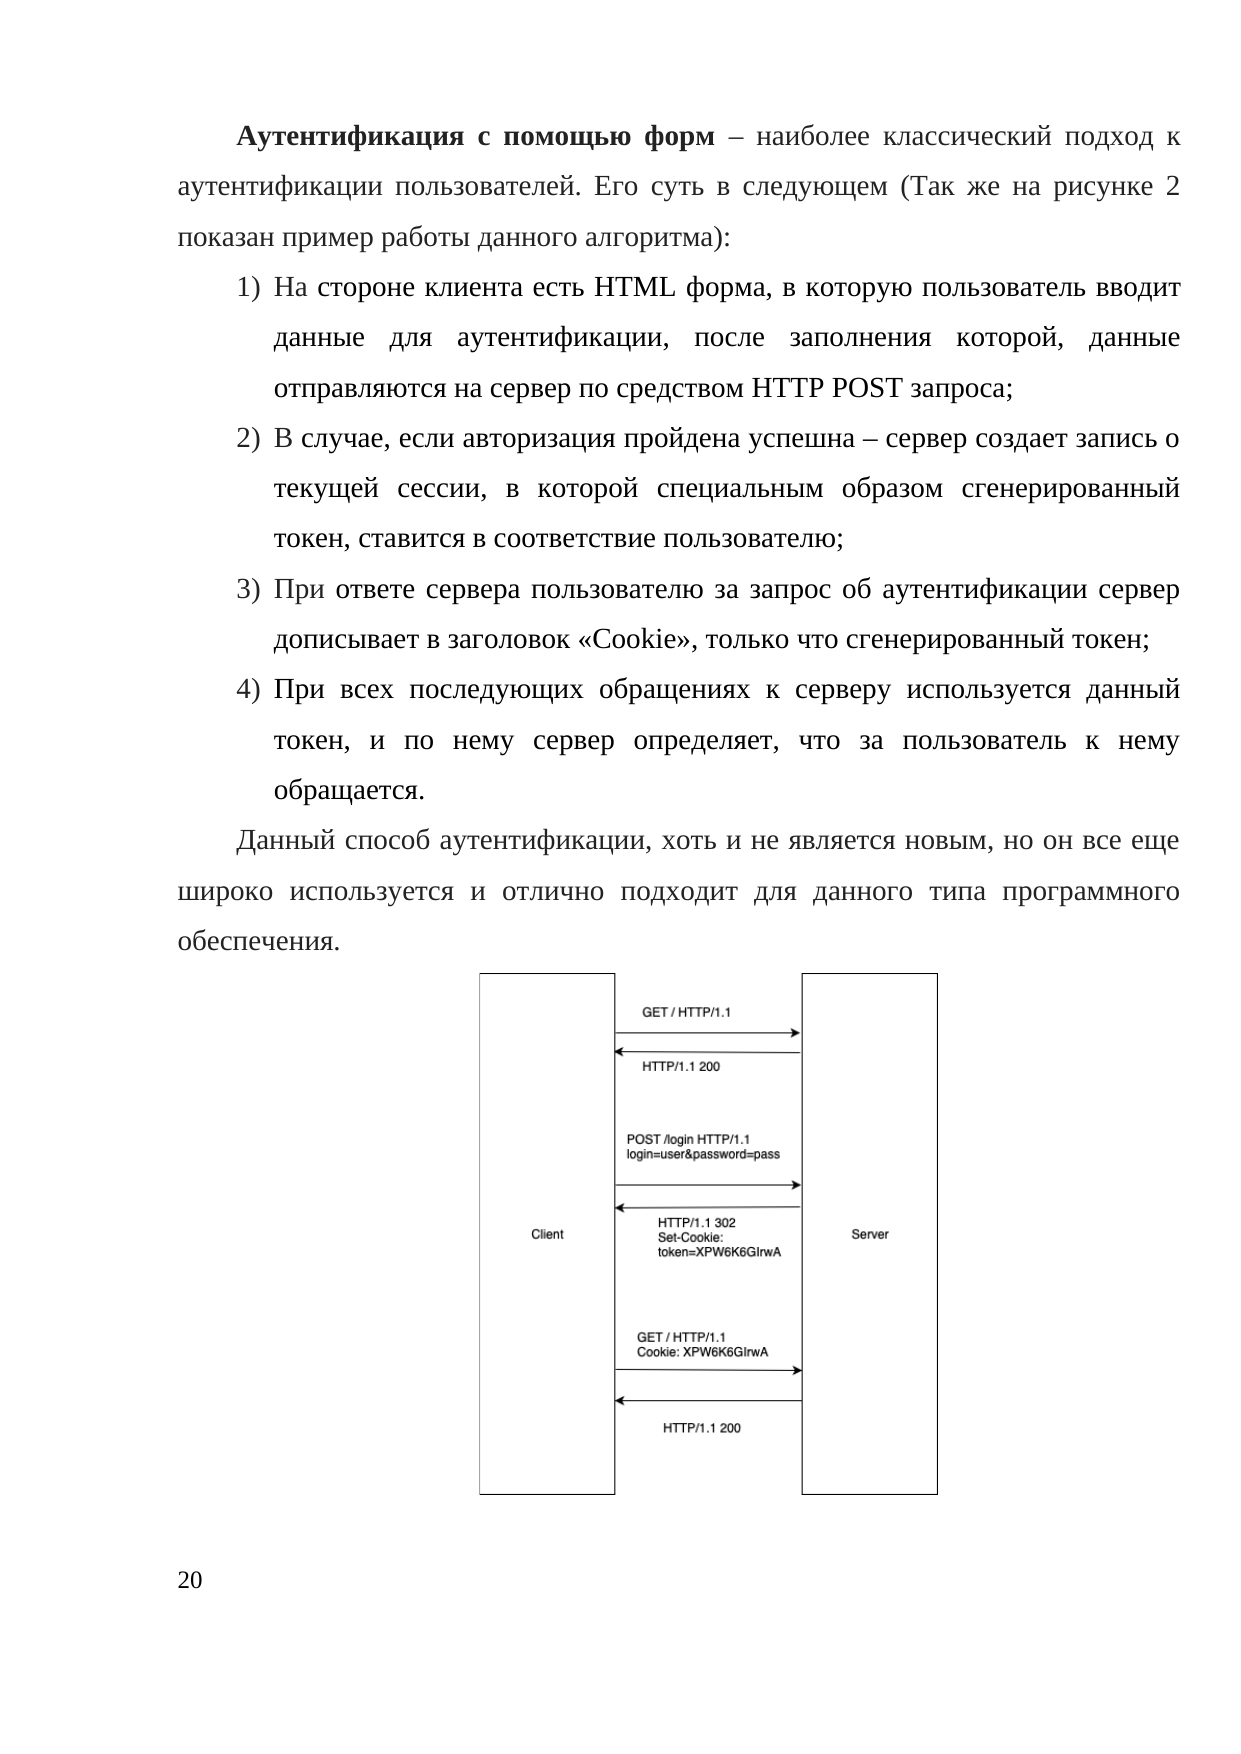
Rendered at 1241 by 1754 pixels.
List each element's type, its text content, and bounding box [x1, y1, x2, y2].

list На стороне клиента есть HTML форма, в которую пользователь вводит данные для аутентификации, после заполнения которой, данные отправляются на сервер по средством HTTP POST запроса; [236, 269, 1181, 403]
text Аутентификация с помощью форм – наиболее классический подход к аутентификации пользователей. Его суть в следующем (Так же на рисунке 2 показан пример работы данного алгоритма): [177, 118, 1181, 252]
list При ответе сервера пользователю за запрос об аутентификации сервер дописывает в заголовок «Cookie», только что сгенерированный токен; [236, 571, 1181, 655]
list При всех последующих обращениях к серверу используется данный токен, и по нему сервер определяет, что за пользователь к нему обращается. [236, 672, 1181, 806]
text Данный способ аутентификации, хоть и не является новым, но он все еще широко используется и отлично подходит для данного типа программного обеспечения. [177, 822, 1181, 957]
picture [479, 973, 938, 1495]
list В случае, если авторизация пройдена успешна – сервер создает запись о текущей сессии, в которой специальным образом сгенерированный токен, ставится в соответствие пользователю; [236, 420, 1181, 554]
